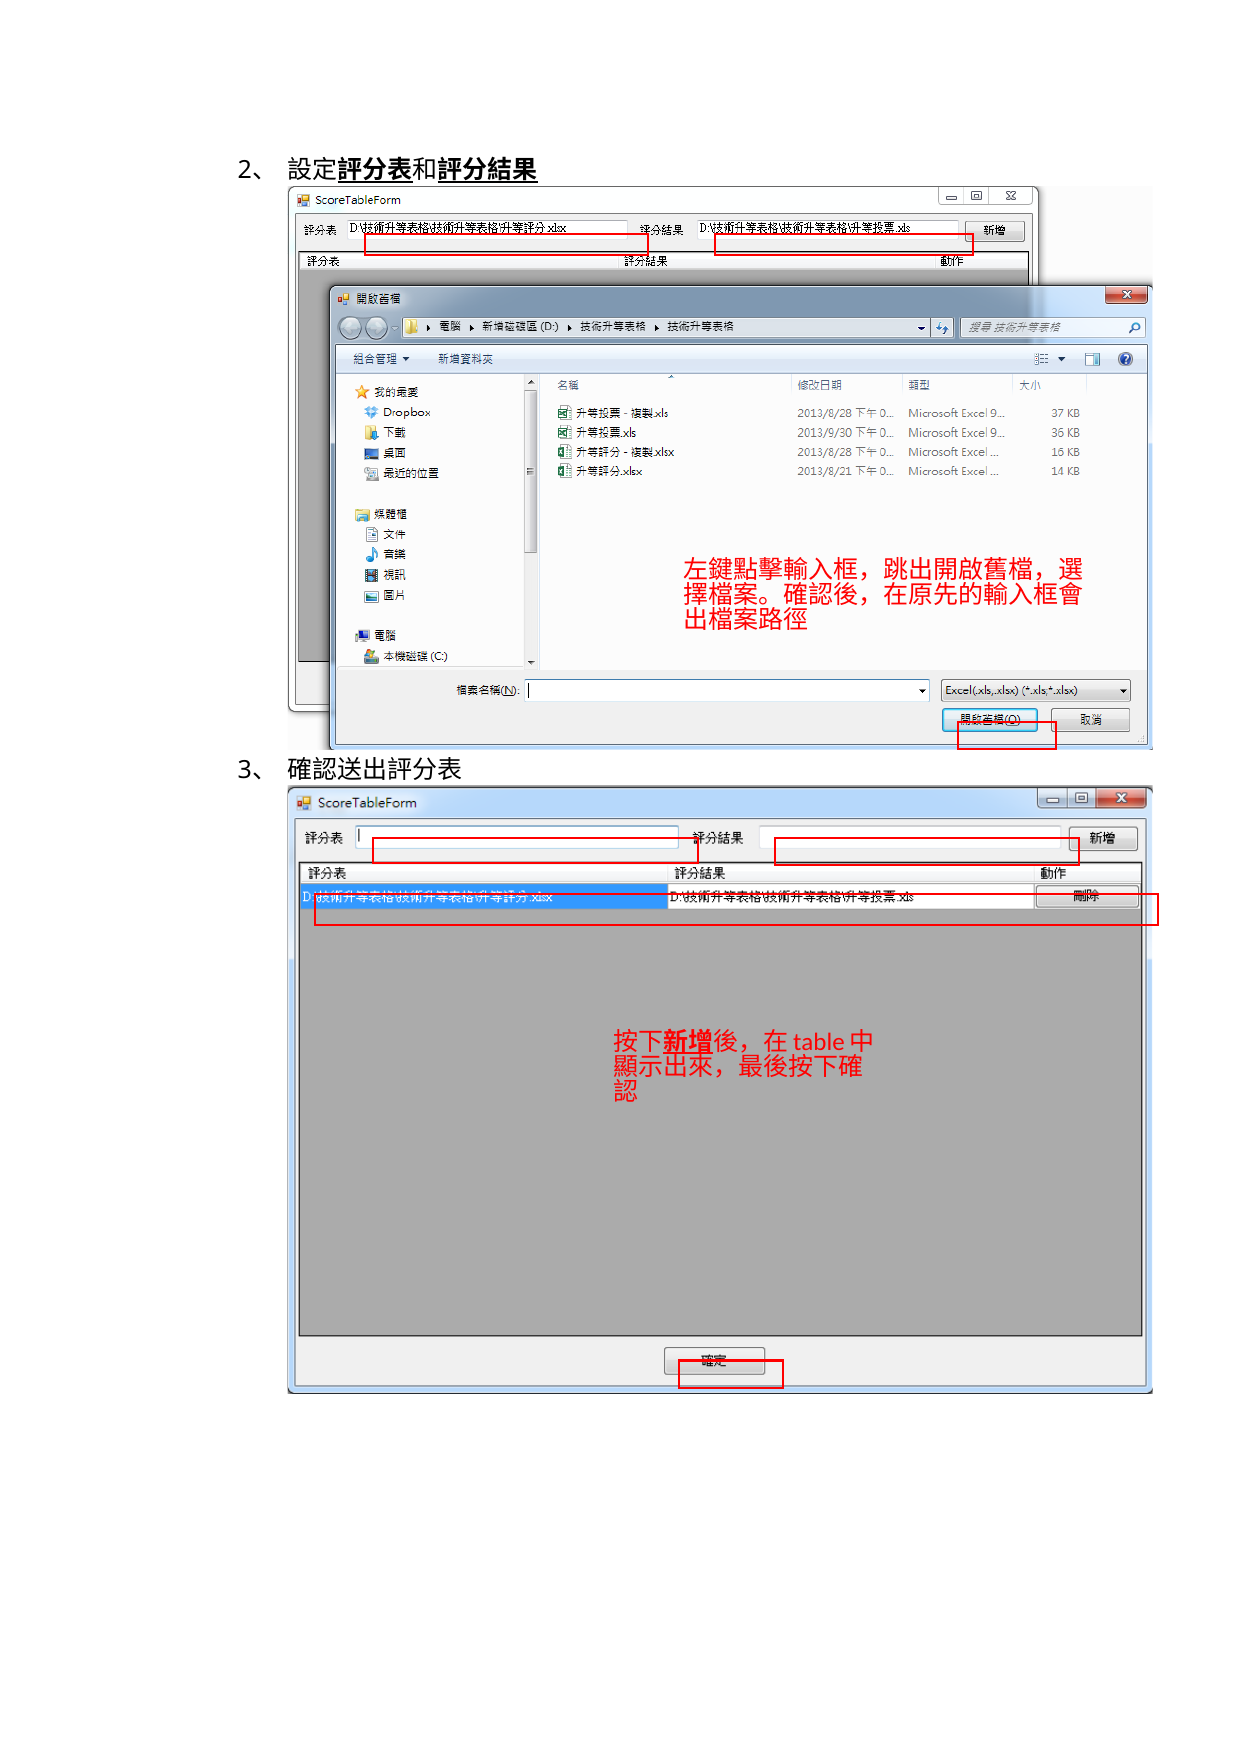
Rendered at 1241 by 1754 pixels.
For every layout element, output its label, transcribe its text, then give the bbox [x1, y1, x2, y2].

list 確認送出評分表 [237, 749, 1053, 786]
picture [287, 186, 1153, 750]
picture [316, 895, 1153, 924]
picture [959, 723, 1055, 748]
list 設定評分表和評分結果 [237, 150, 1053, 186]
picture [287, 785, 1153, 1394]
